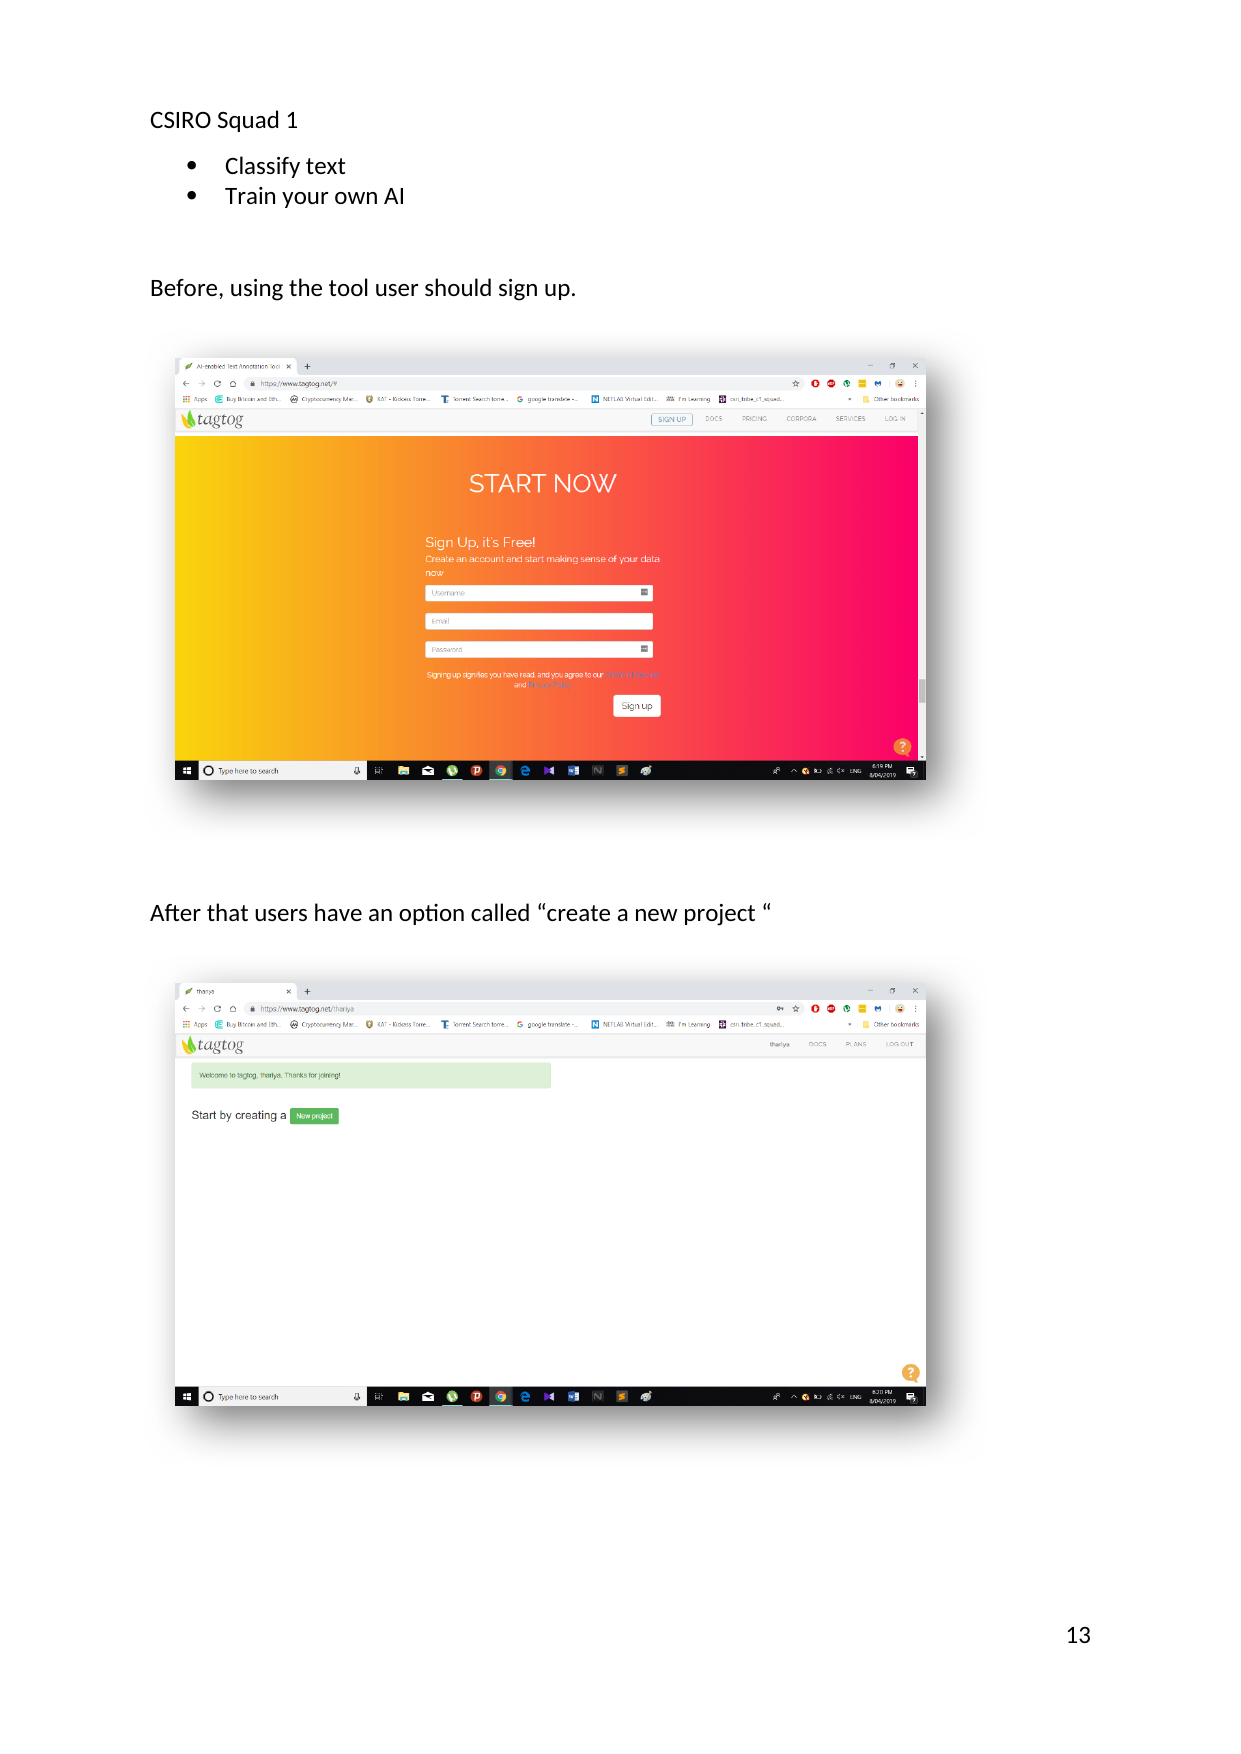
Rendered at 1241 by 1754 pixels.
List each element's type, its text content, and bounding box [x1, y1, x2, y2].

text After that users have an option called “create a new project “ [150, 897, 1090, 928]
picture [175, 358, 926, 780]
picture [175, 983, 926, 1406]
list Classify text [187, 150, 1090, 181]
list Train your own AI [187, 181, 1090, 211]
text Before, using the tool user should sign up. [150, 272, 1090, 303]
